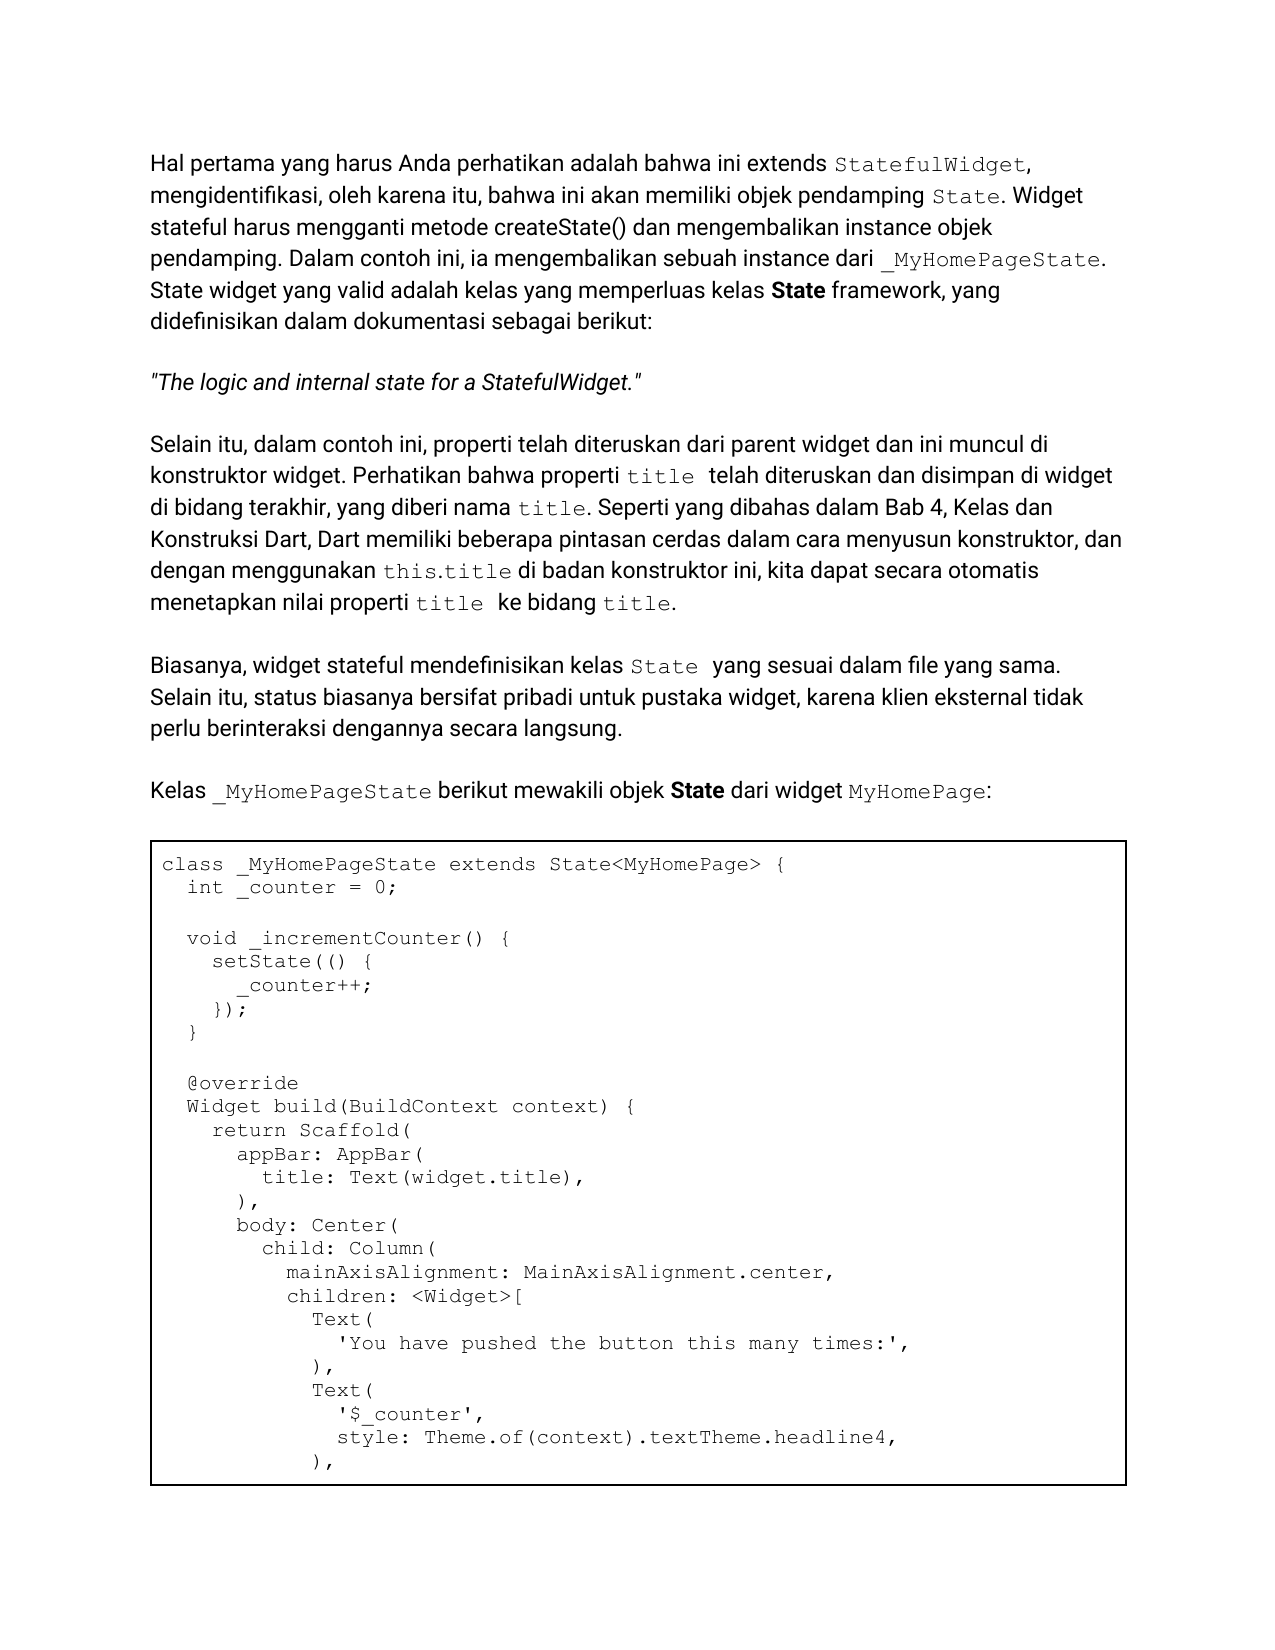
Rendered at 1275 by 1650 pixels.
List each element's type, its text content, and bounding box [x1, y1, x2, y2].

text "The logic and internal state for a StatefulWidget." [150, 369, 1125, 396]
text Kelas _MyHomePageState berikut mewakili objek State dari widget MyHomePage: [150, 777, 1125, 805]
text Selain itu, dalam contoh ini, properti telah diteruskan dari parent widget dan ini muncul di konstruktor widget. Perhatikan bahwa properti title telah diteruskan dan disimpan di widget di bidang terakhir, yang diberi nama title. Seperti yang dibahas dalam Bab 4, Kelas dan Konstruksi Dart, Dart memiliki beberapa pintasan cerdas dalam cara menyusun konstruktor, dan dengan menggunakan this.title di badan konstruktor ini, kita dapat secara otomatis menetapkan nilai properti title ke bidang title. [150, 431, 1125, 617]
text Biasanya, widget stateful mendefinisikan kelas State yang sesuai dalam file yang sama. Selain itu, status biasanya bersifat pribadi untuk pustaka widget, karena klien eksternal tidak perlu berinteraksi dengannya secara langsung. [150, 652, 1125, 742]
text Hal pertama yang harus Anda perhatikan adalah bahwa ini extends StatefulWidget, mengidentifikasi, oleh karena itu, bahwa ini akan memiliki objek pendamping State. Widget stateful harus mengganti metode createState() dan mengembalikan instance objek pendamping. Dalam contoh ini, ia mengembalikan sebuah instance dari _MyHomePageState. State widget yang valid adalah kelas yang memperluas kelas State framework, yang didefinisikan dalam dokumentasi sebagai berikut: [150, 150, 1125, 335]
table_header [152, 842, 1125, 1484]
